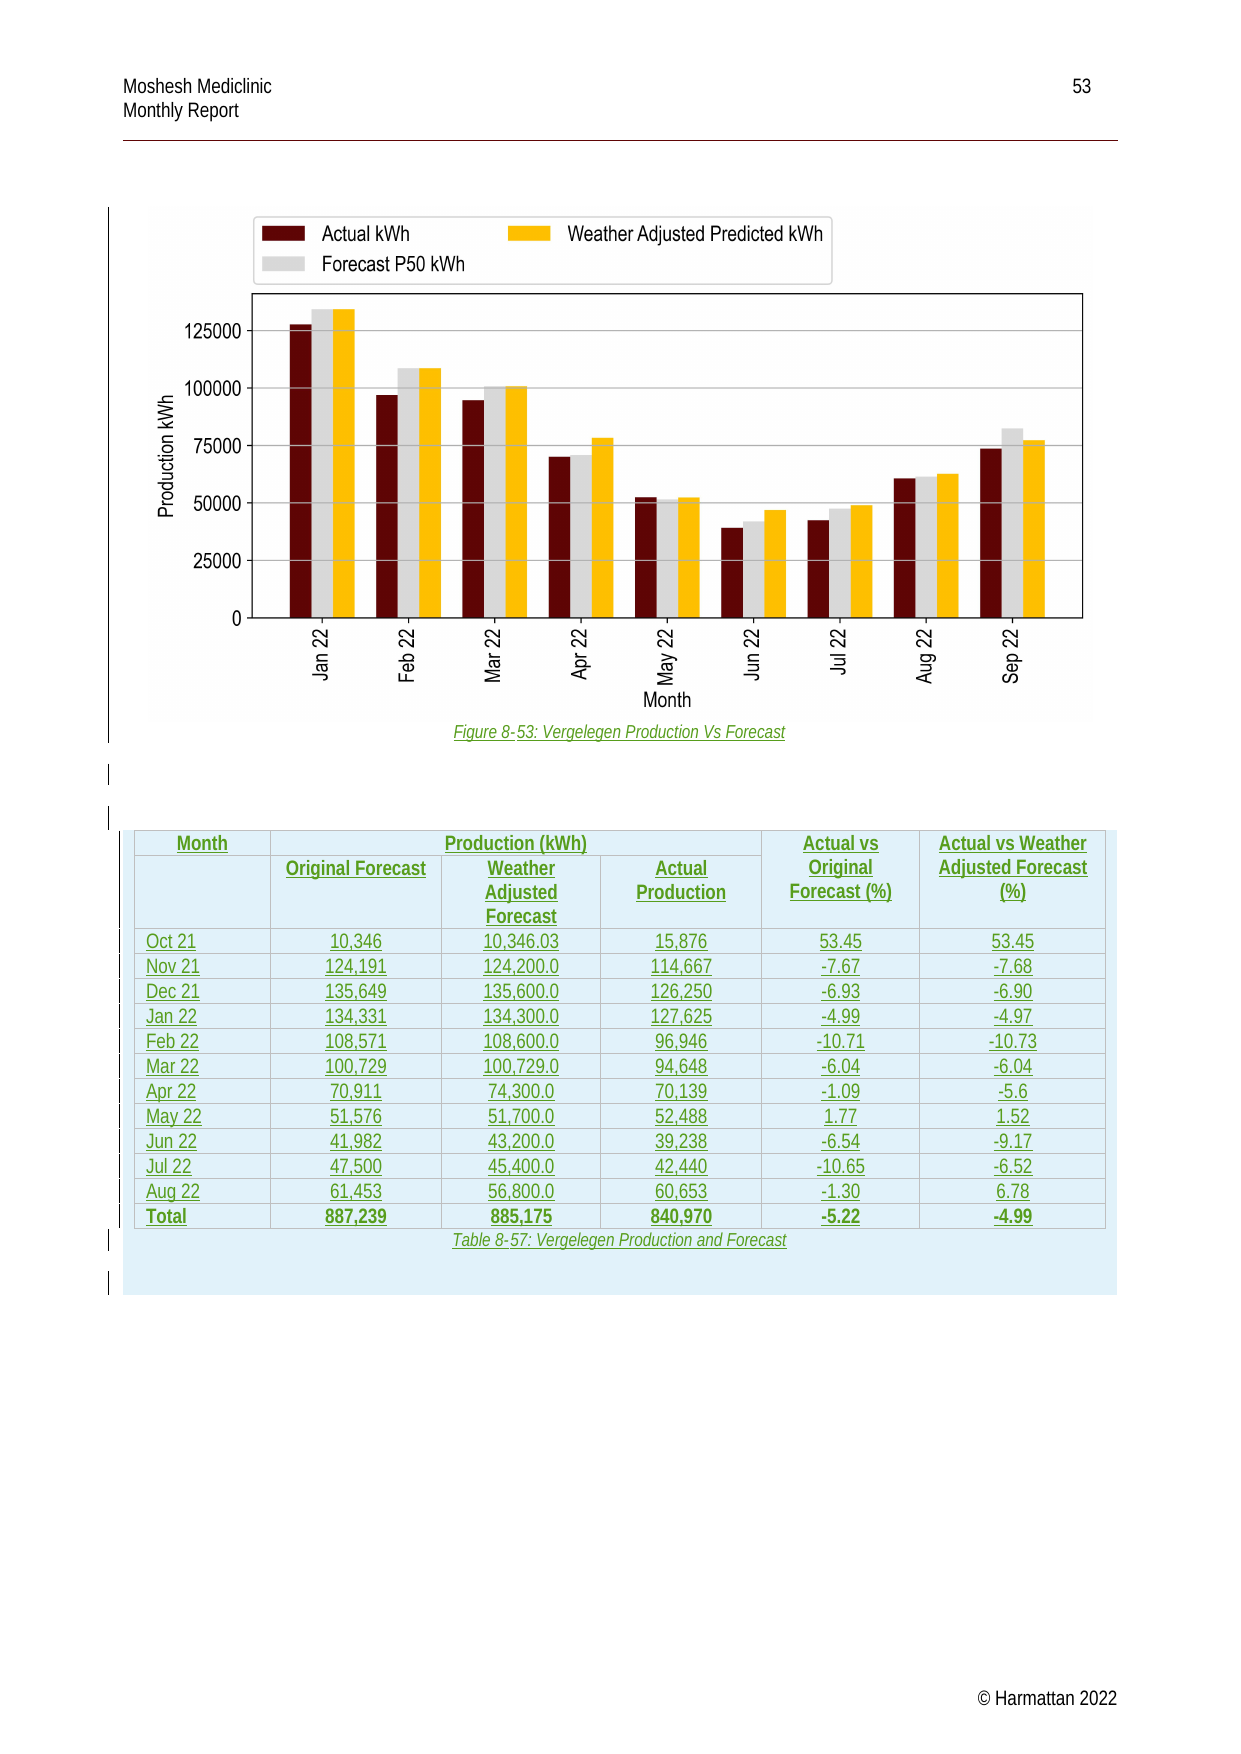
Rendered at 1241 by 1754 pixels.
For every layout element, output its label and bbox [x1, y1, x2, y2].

picture [147, 206, 1093, 722]
